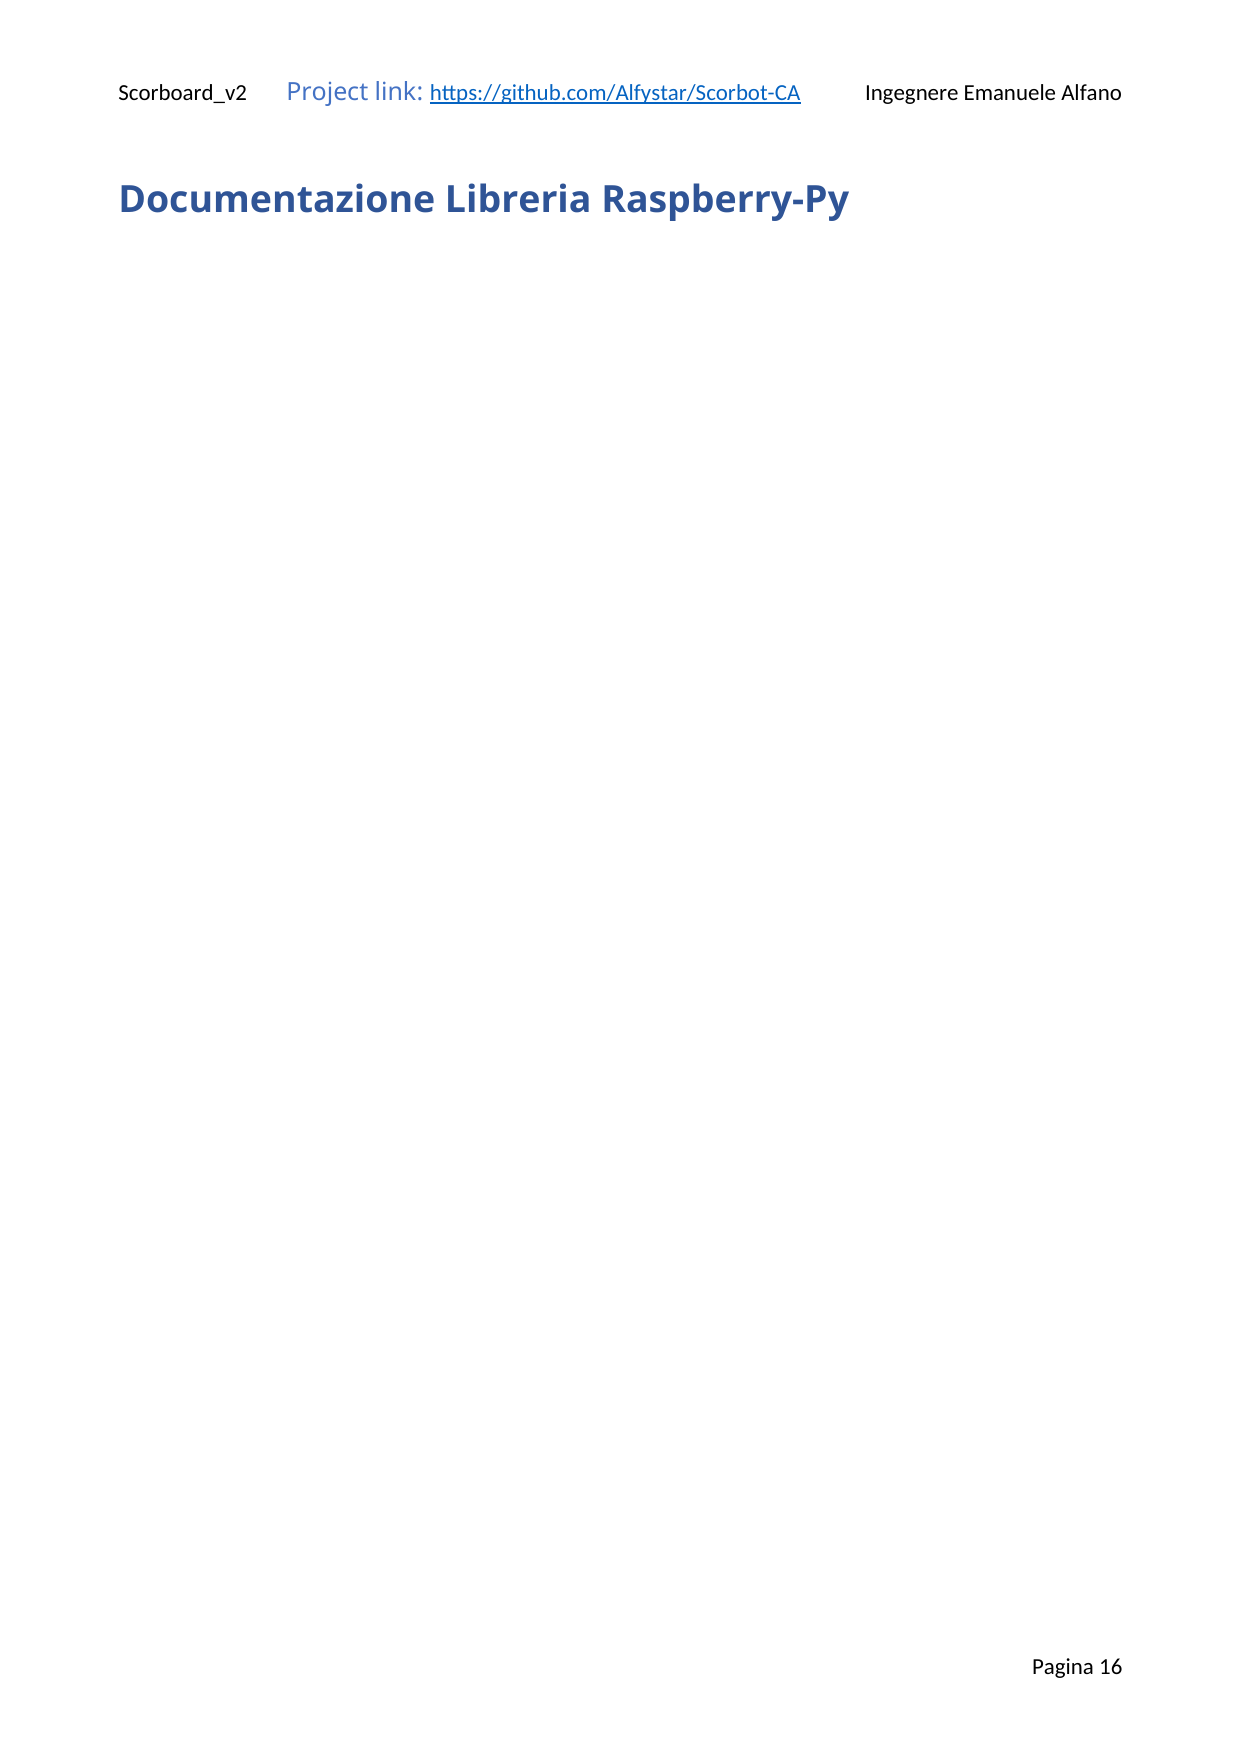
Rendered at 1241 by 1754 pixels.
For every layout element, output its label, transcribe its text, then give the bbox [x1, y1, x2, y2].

subtitle Documentazione Libreria Raspberry-Py [118, 173, 1122, 224]
